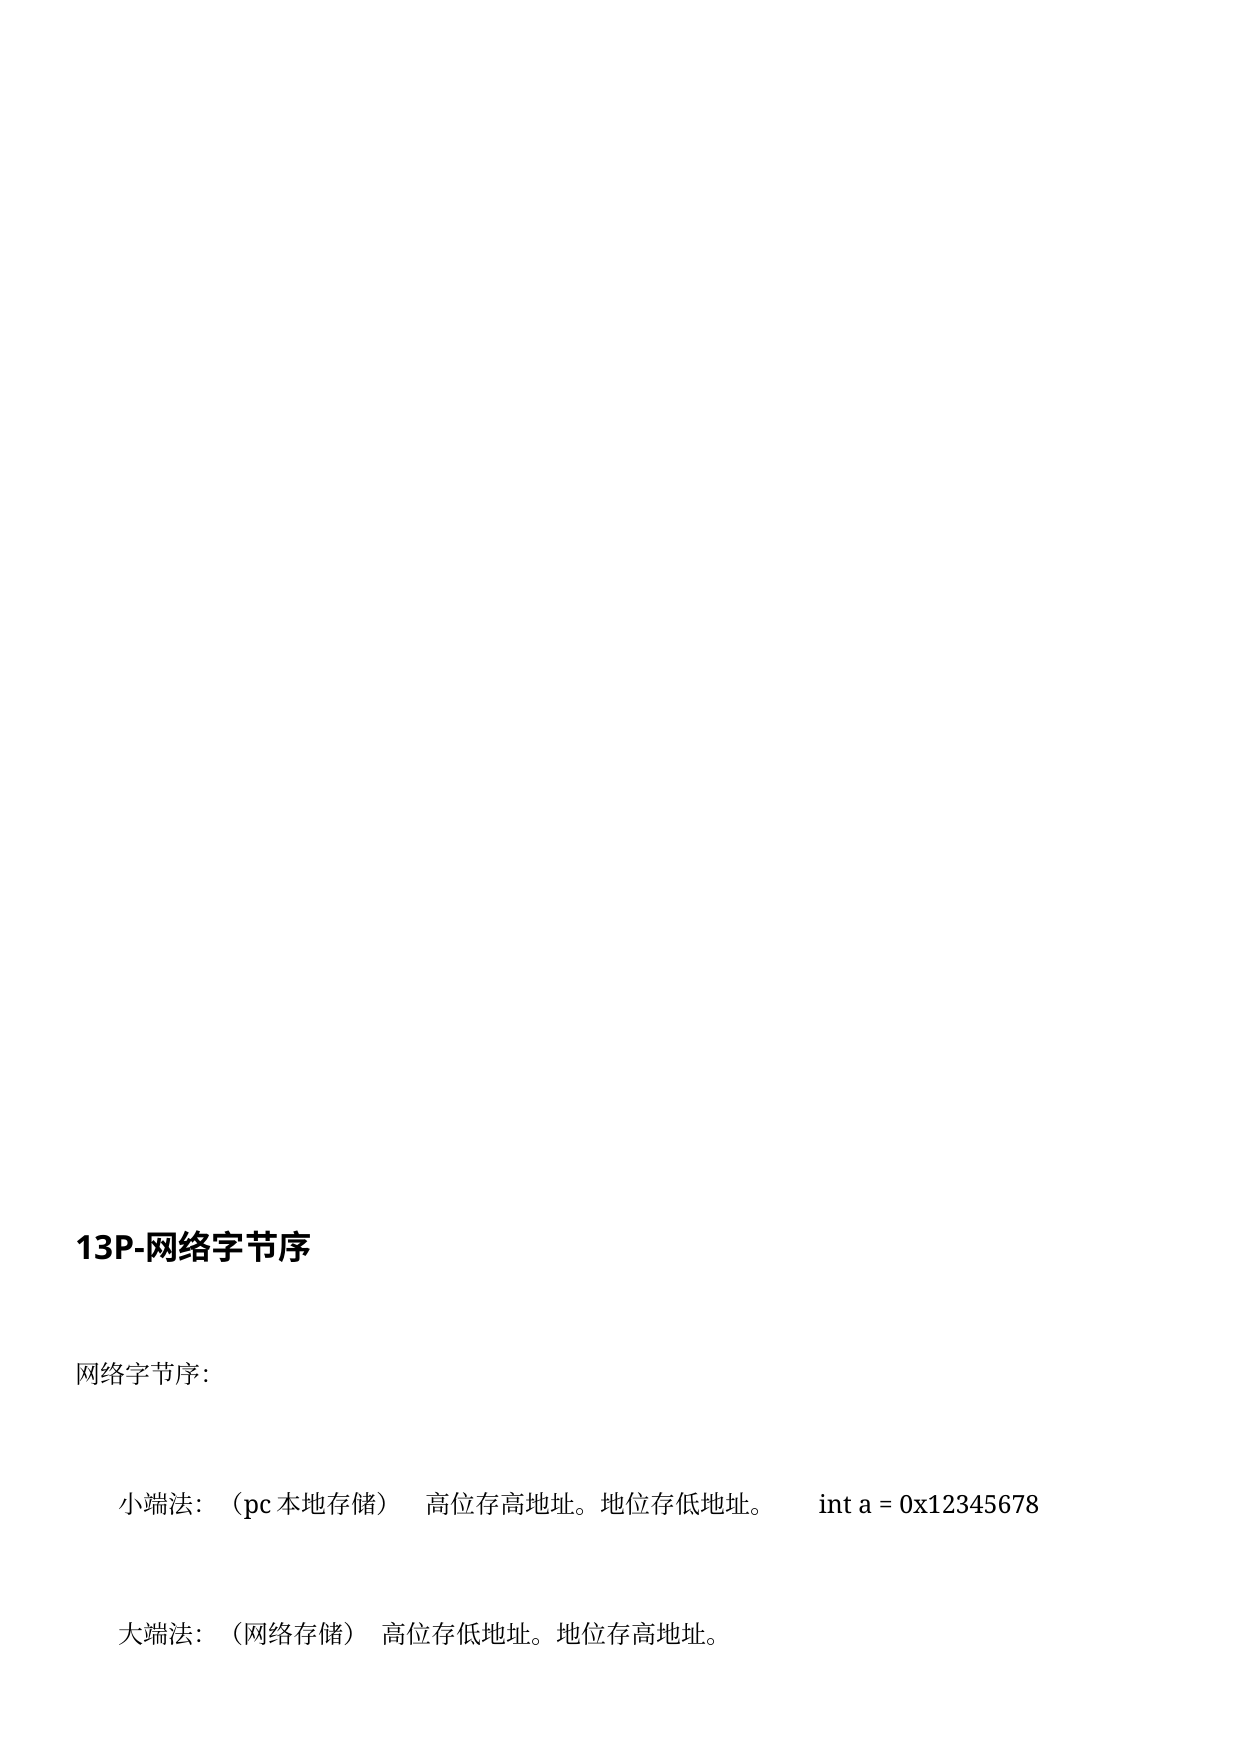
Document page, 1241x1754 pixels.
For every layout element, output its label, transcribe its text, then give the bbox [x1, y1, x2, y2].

text 网络字节序： [75, 1340, 1165, 1405]
text 小端法：（pc本地存储） 高位存高地址。地位存低地址。 int a = 0x12345678 [75, 1470, 1165, 1535]
text 大端法：（网络存储） 高位存低地址。地位存高地址。 [75, 1600, 1165, 1665]
subtitle 13P-网络字节序 [75, 1213, 1165, 1278]
